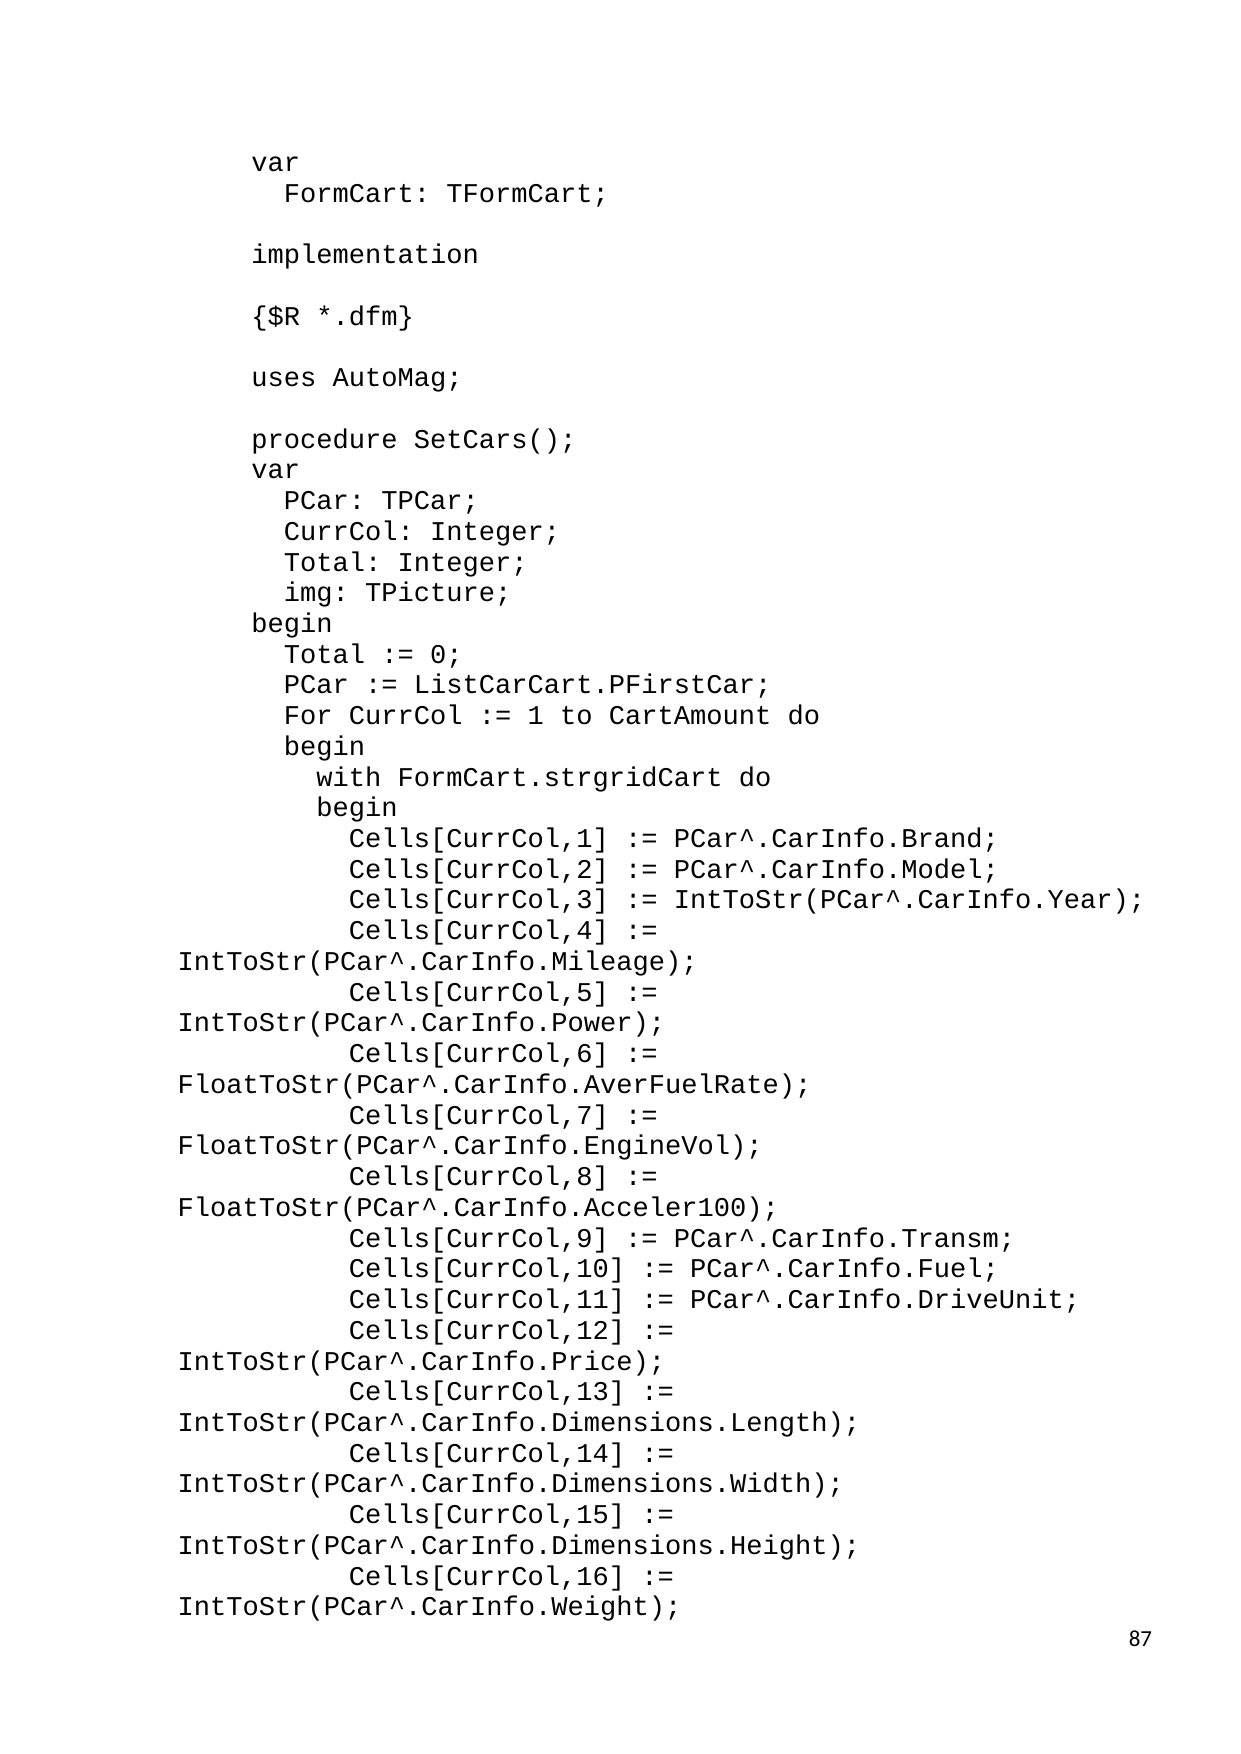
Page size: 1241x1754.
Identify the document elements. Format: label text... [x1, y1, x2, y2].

text Cells[CurrCol,11] := PCar^.CarInfo.DriveUnit; [177, 1286, 1152, 1317]
text For CurrCol := 1 to CartAmount do [177, 702, 1152, 733]
text Cells[CurrCol,1] := PCar^.CarInfo.Brand; [177, 825, 1152, 856]
text Cells[CurrCol,12] := IntToStr(PCar^.CarInfo.Price); [177, 1317, 1152, 1378]
text var [177, 149, 1152, 179]
text uses AutoMag; [177, 364, 1152, 395]
text begin [177, 733, 1152, 763]
text Cells[CurrCol,8] := FloatToStr(PCar^.CarInfo.Acceler100); [177, 1163, 1152, 1224]
text Cells[CurrCol,6] := FloatToStr(PCar^.CarInfo.AverFuelRate); [177, 1040, 1152, 1101]
text img: TPicture; [177, 579, 1152, 610]
text {$R *.dfm} [177, 302, 1152, 333]
text Total := 0; [177, 641, 1152, 671]
text implementation [177, 241, 1152, 272]
text begin [177, 794, 1152, 825]
text PCar: TPCar; [177, 487, 1152, 518]
text Cells[CurrCol,5] := IntToStr(PCar^.CarInfo.Power); [177, 978, 1152, 1040]
text PCar := ListCarCart.PFirstCar; [177, 671, 1152, 702]
text Cells[CurrCol,14] := IntToStr(PCar^.CarInfo.Dimensions.Width); [177, 1439, 1152, 1501]
text Cells[CurrCol,15] := IntToStr(PCar^.CarInfo.Dimensions.Height); [177, 1501, 1152, 1562]
text with FormCart.strgridCart do [177, 763, 1152, 794]
text Cells[CurrCol,9] := PCar^.CarInfo.Transm; [177, 1224, 1152, 1255]
text procedure SetCars(); [177, 425, 1152, 456]
text Cells[CurrCol,3] := IntToStr(PCar^.CarInfo.Year); [177, 886, 1152, 917]
text Cells[CurrCol,13] := IntToStr(PCar^.CarInfo.Dimensions.Length); [177, 1378, 1152, 1439]
text CurrCol: Integer; [177, 518, 1152, 548]
text Cells[CurrCol,10] := PCar^.CarInfo.Fuel; [177, 1255, 1152, 1286]
text Cells[CurrCol,16] := IntToStr(PCar^.CarInfo.Weight); [177, 1562, 1152, 1624]
text begin [177, 610, 1152, 641]
text Cells[CurrCol,2] := PCar^.CarInfo.Model; [177, 856, 1152, 886]
text Cells[CurrCol,4] := IntToStr(PCar^.CarInfo.Mileage); [177, 917, 1152, 978]
text FormCart: TFormCart; [177, 179, 1152, 210]
text Total: Integer; [177, 548, 1152, 579]
text var [177, 456, 1152, 487]
text Cells[CurrCol,7] := FloatToStr(PCar^.CarInfo.EngineVol); [177, 1101, 1152, 1163]
